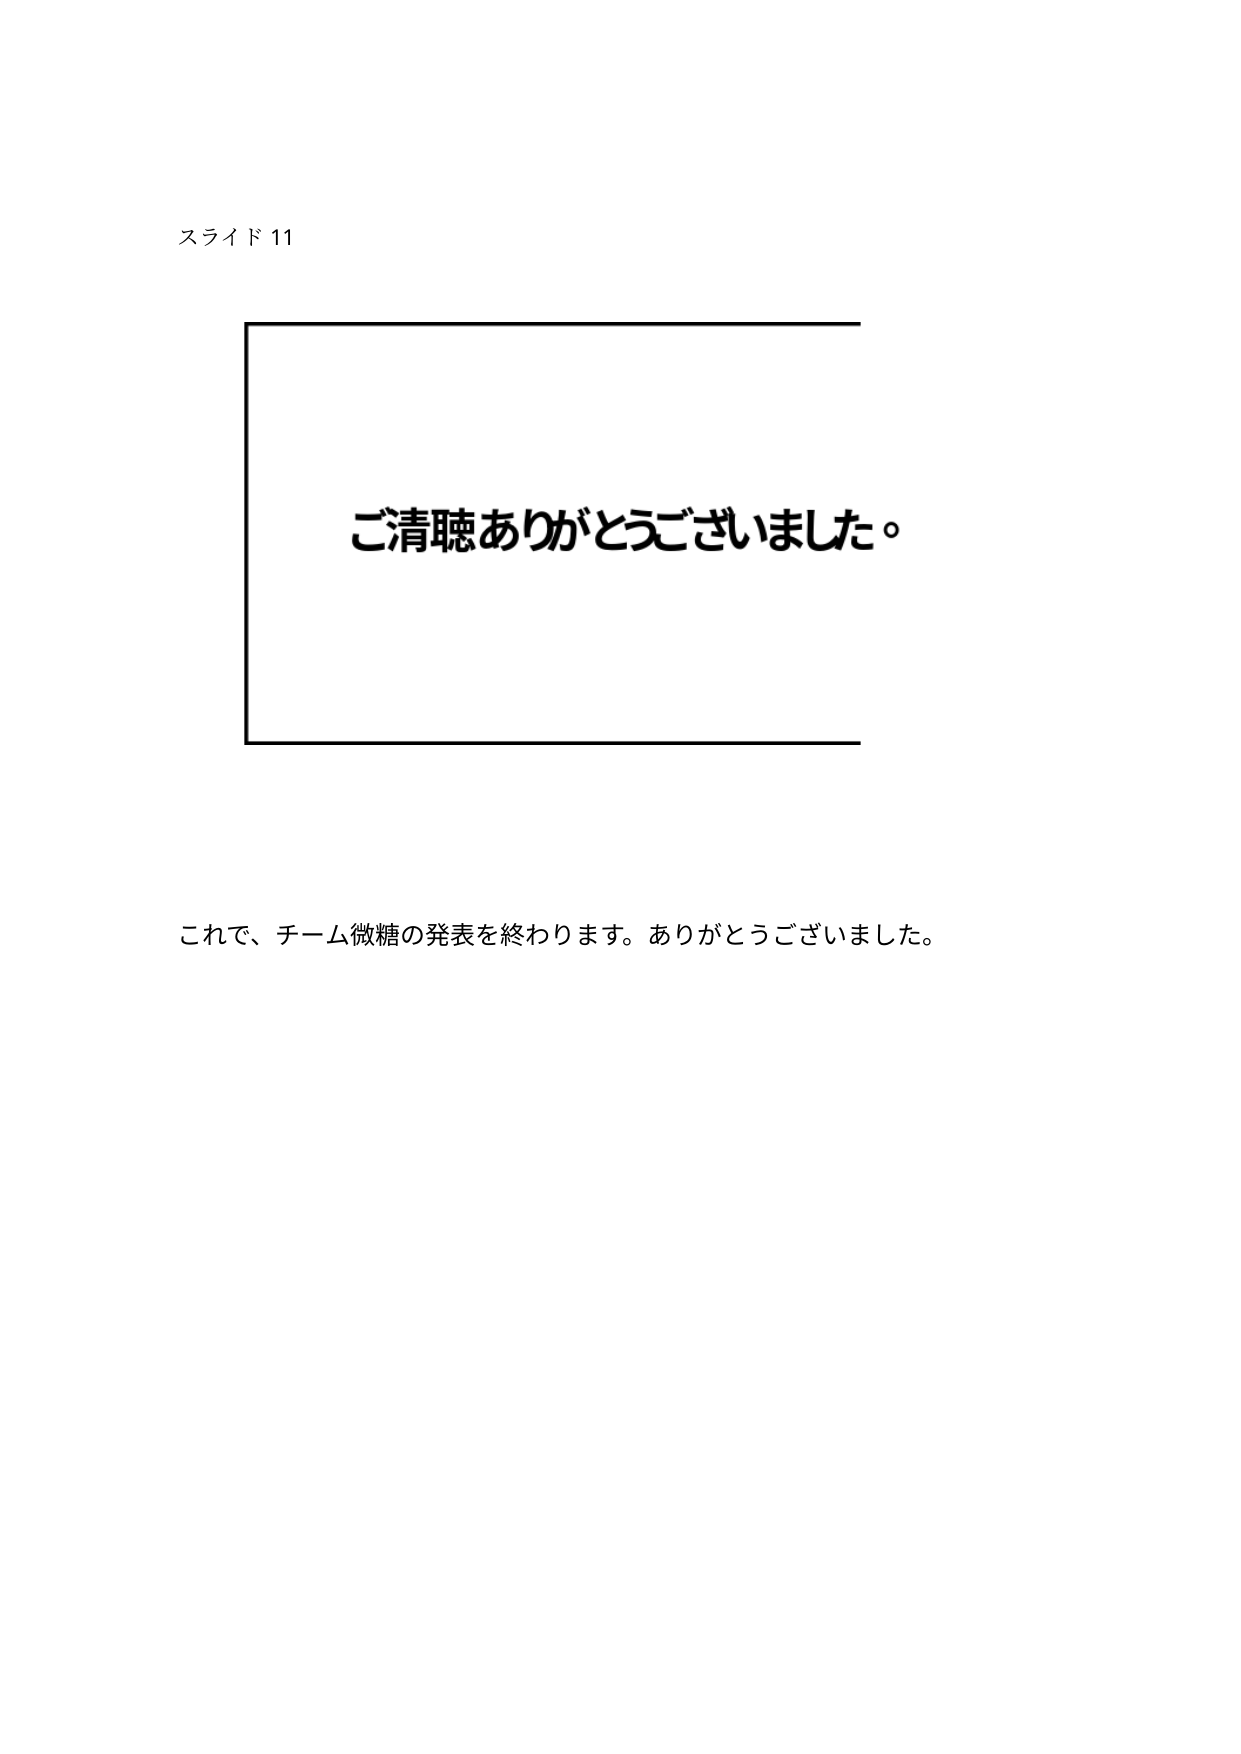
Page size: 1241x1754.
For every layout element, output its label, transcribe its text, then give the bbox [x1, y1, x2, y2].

text スライド 11 [177, 217, 1063, 254]
text これで、チーム微糖の発表を終わります。ありがとうございました。 [177, 915, 1063, 952]
